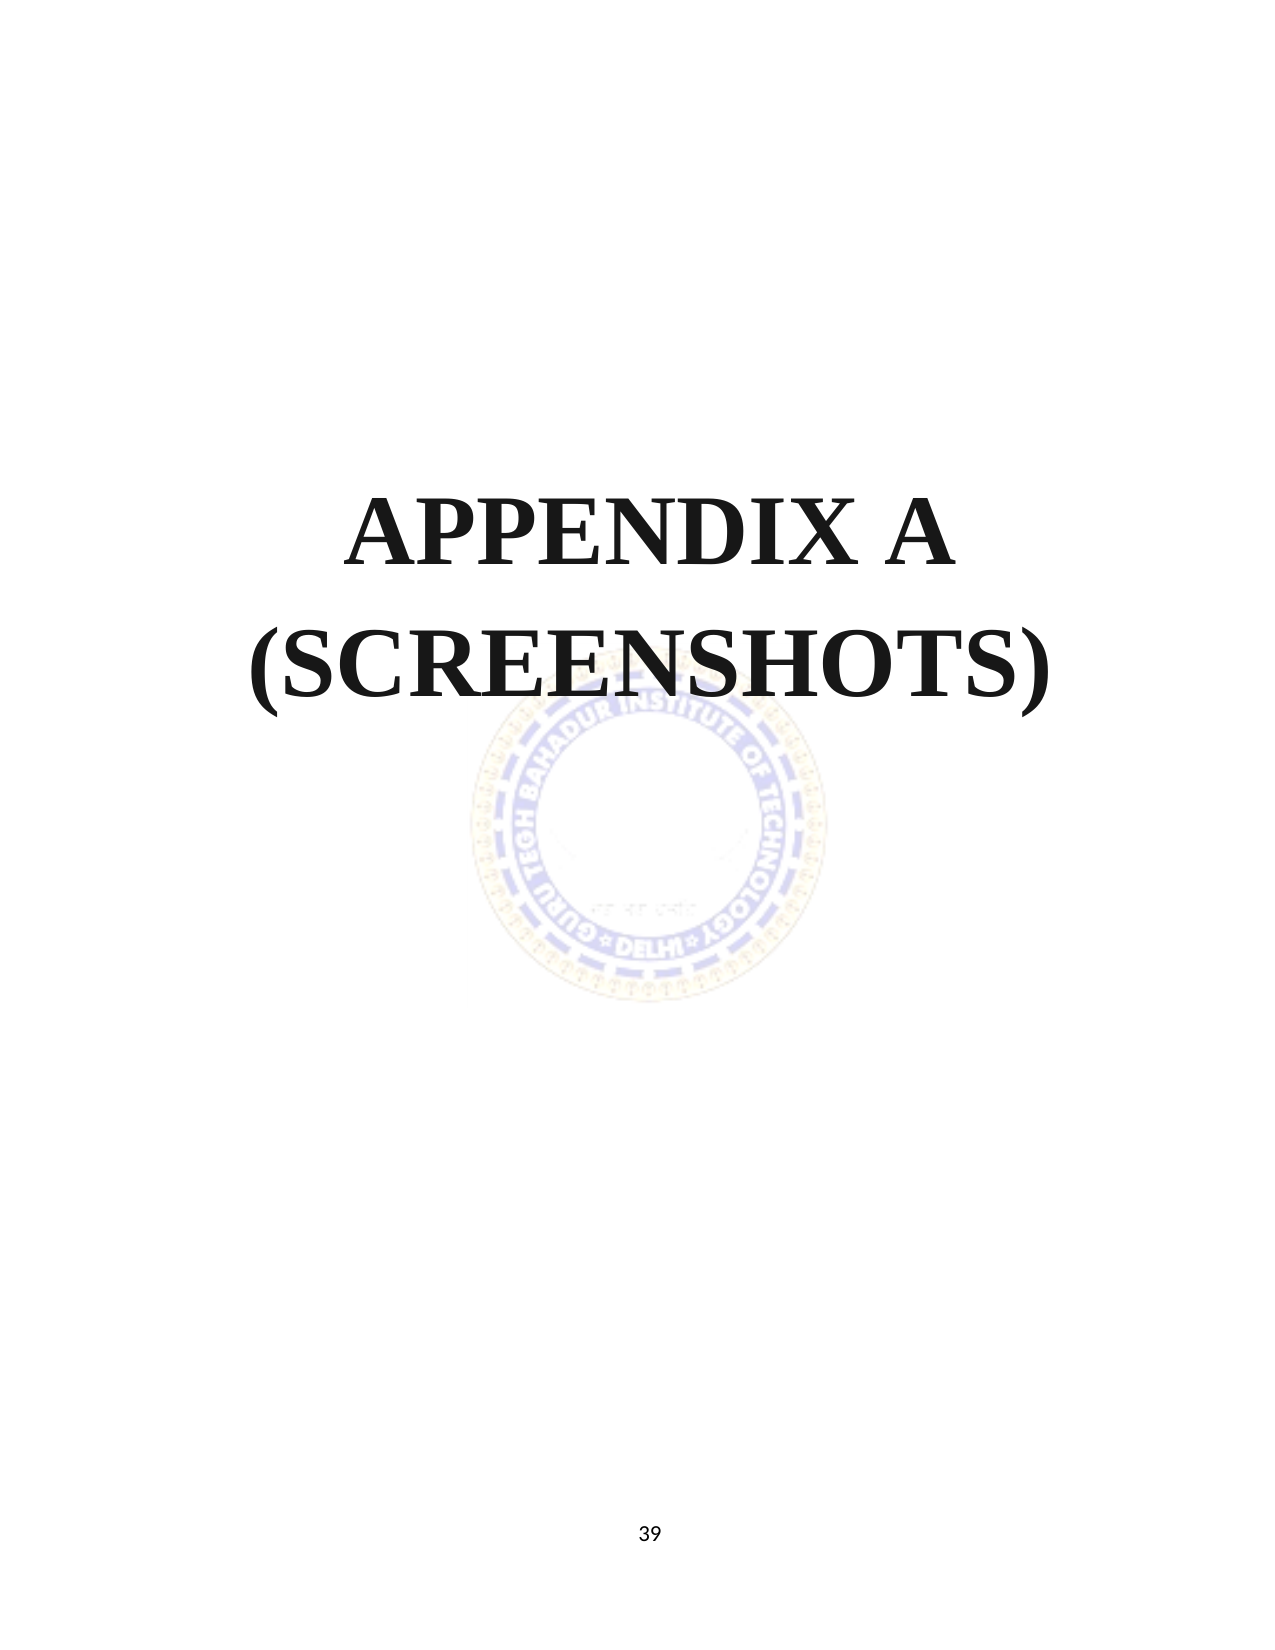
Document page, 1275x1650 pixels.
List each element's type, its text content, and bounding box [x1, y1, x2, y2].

text APPENDIX A (SCREENSHOTS) [207, 471, 1093, 718]
